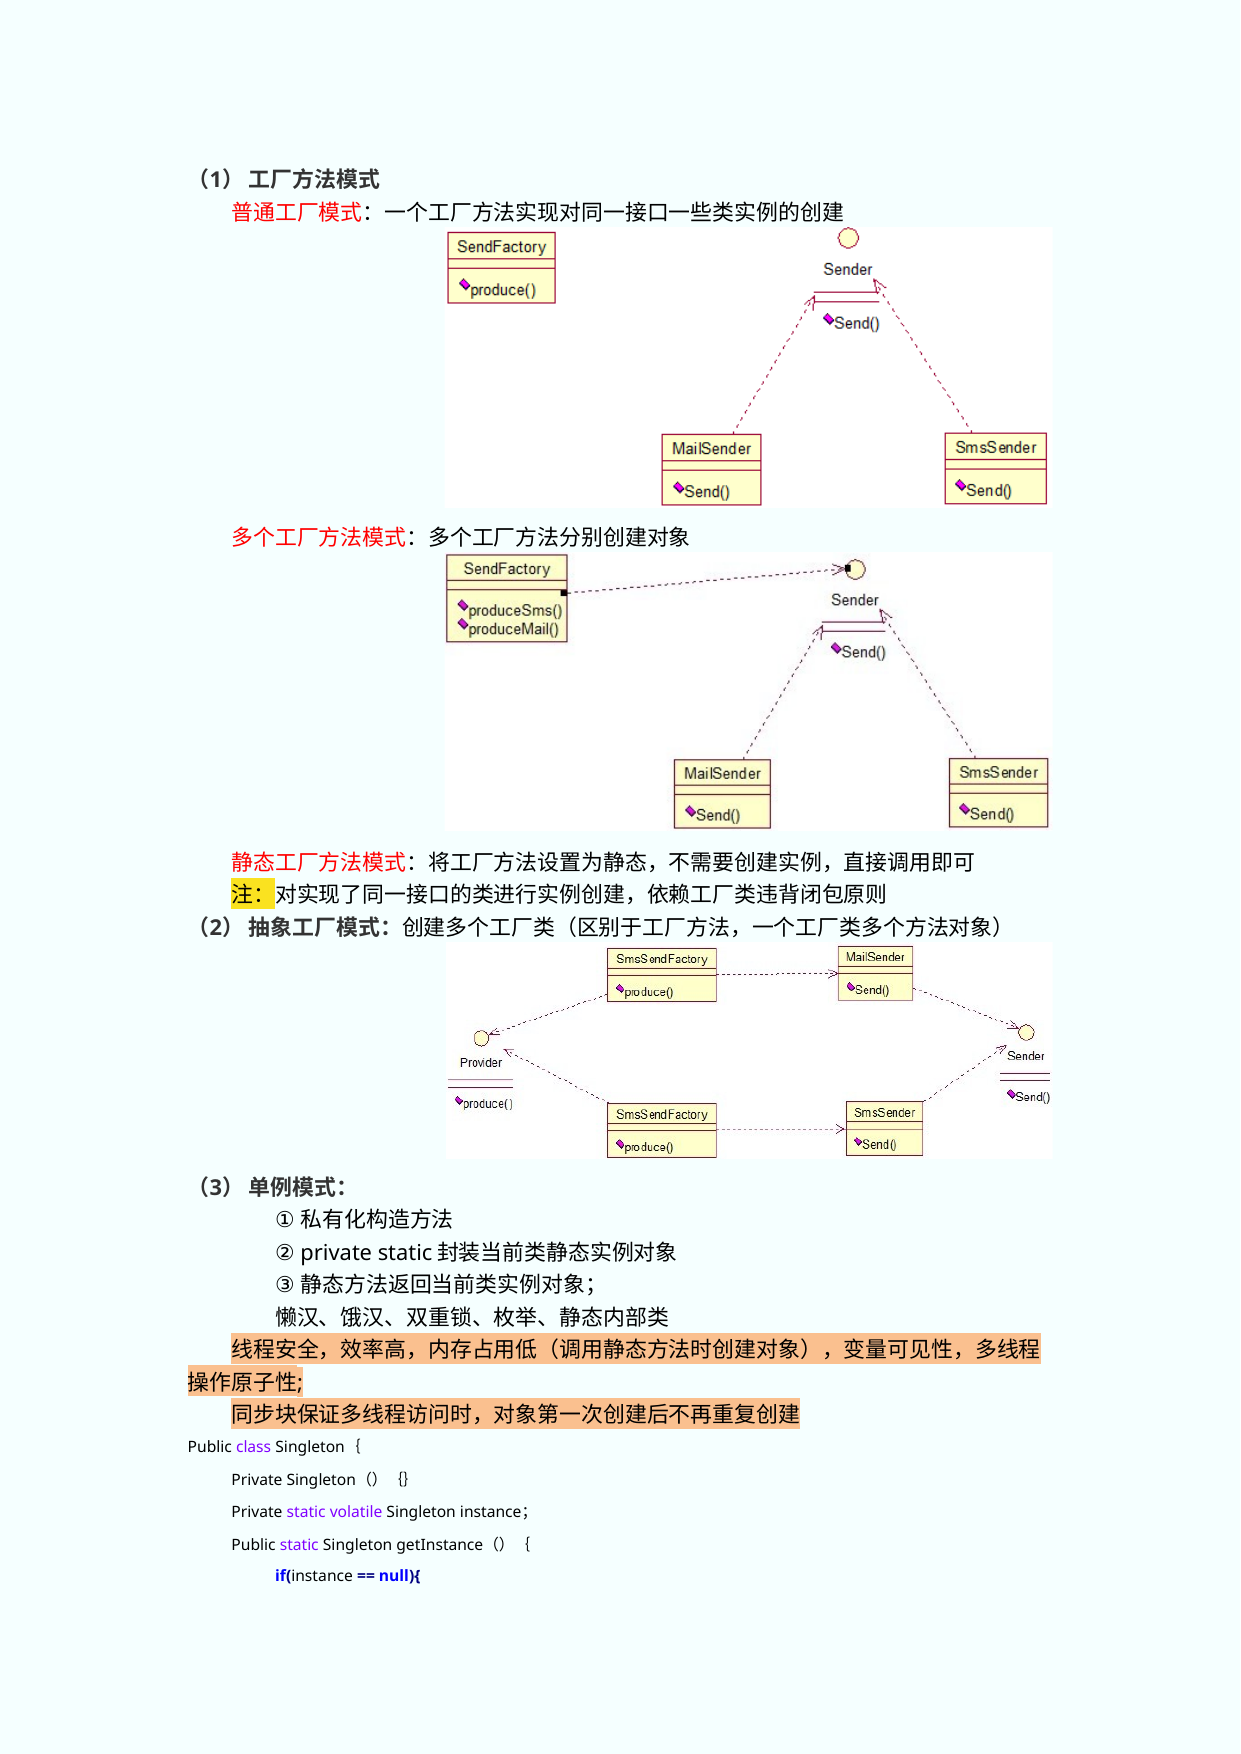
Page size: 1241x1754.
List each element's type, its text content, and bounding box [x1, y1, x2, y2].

text ② private static封装当前类静态实例对象 [231, 1234, 1053, 1267]
text 静态工厂方法模式：将工厂方法设置为静态，不需要创建实例，直接调用即可 [187, 844, 1053, 877]
text 懒汉、饿汉、双重锁、枚举、静态内部类 [231, 1299, 1053, 1332]
text （2） 抽象工厂模式：创建多个工厂类（区别于工厂方法，一个工厂类多个方法对象） [187, 909, 1053, 942]
text Private Singleton（）｛｝ [231, 1462, 1053, 1494]
text Public static Singleton getInstance（）｛ [231, 1527, 1053, 1559]
text 线程安全，效率高，内存占用低（调用静态方法时创建对象），变量可见性，多线程操作原子性; [187, 1332, 1053, 1397]
text ③ 静态方法返回当前类实例对象； [231, 1267, 1053, 1299]
picture [446, 942, 1053, 1159]
text Private static volatile Singleton instance； [231, 1494, 1053, 1527]
picture [444, 552, 1053, 831]
text Public class Singleton｛ [187, 1429, 1053, 1462]
text 普通工厂模式：一个工厂方法实现对同一接口一些类实例的创建 [187, 194, 1053, 227]
text 同步块保证多线程访问时，对象第一次创建后不再重复创建 [187, 1397, 1053, 1429]
text 多个工厂方法模式：多个工厂方法分别创建对象 [187, 519, 1053, 552]
text （3） 单例模式： [187, 1169, 1053, 1202]
picture [444, 227, 1053, 508]
text （1） 工厂方法模式 [187, 162, 1053, 194]
text if(instance == null){ [231, 1559, 1053, 1592]
text ① 私有化构造方法 [231, 1202, 1053, 1234]
text 注：对实现了同一接口的类进行实例创建，依赖工厂类违背闭包原则 [187, 877, 1053, 909]
